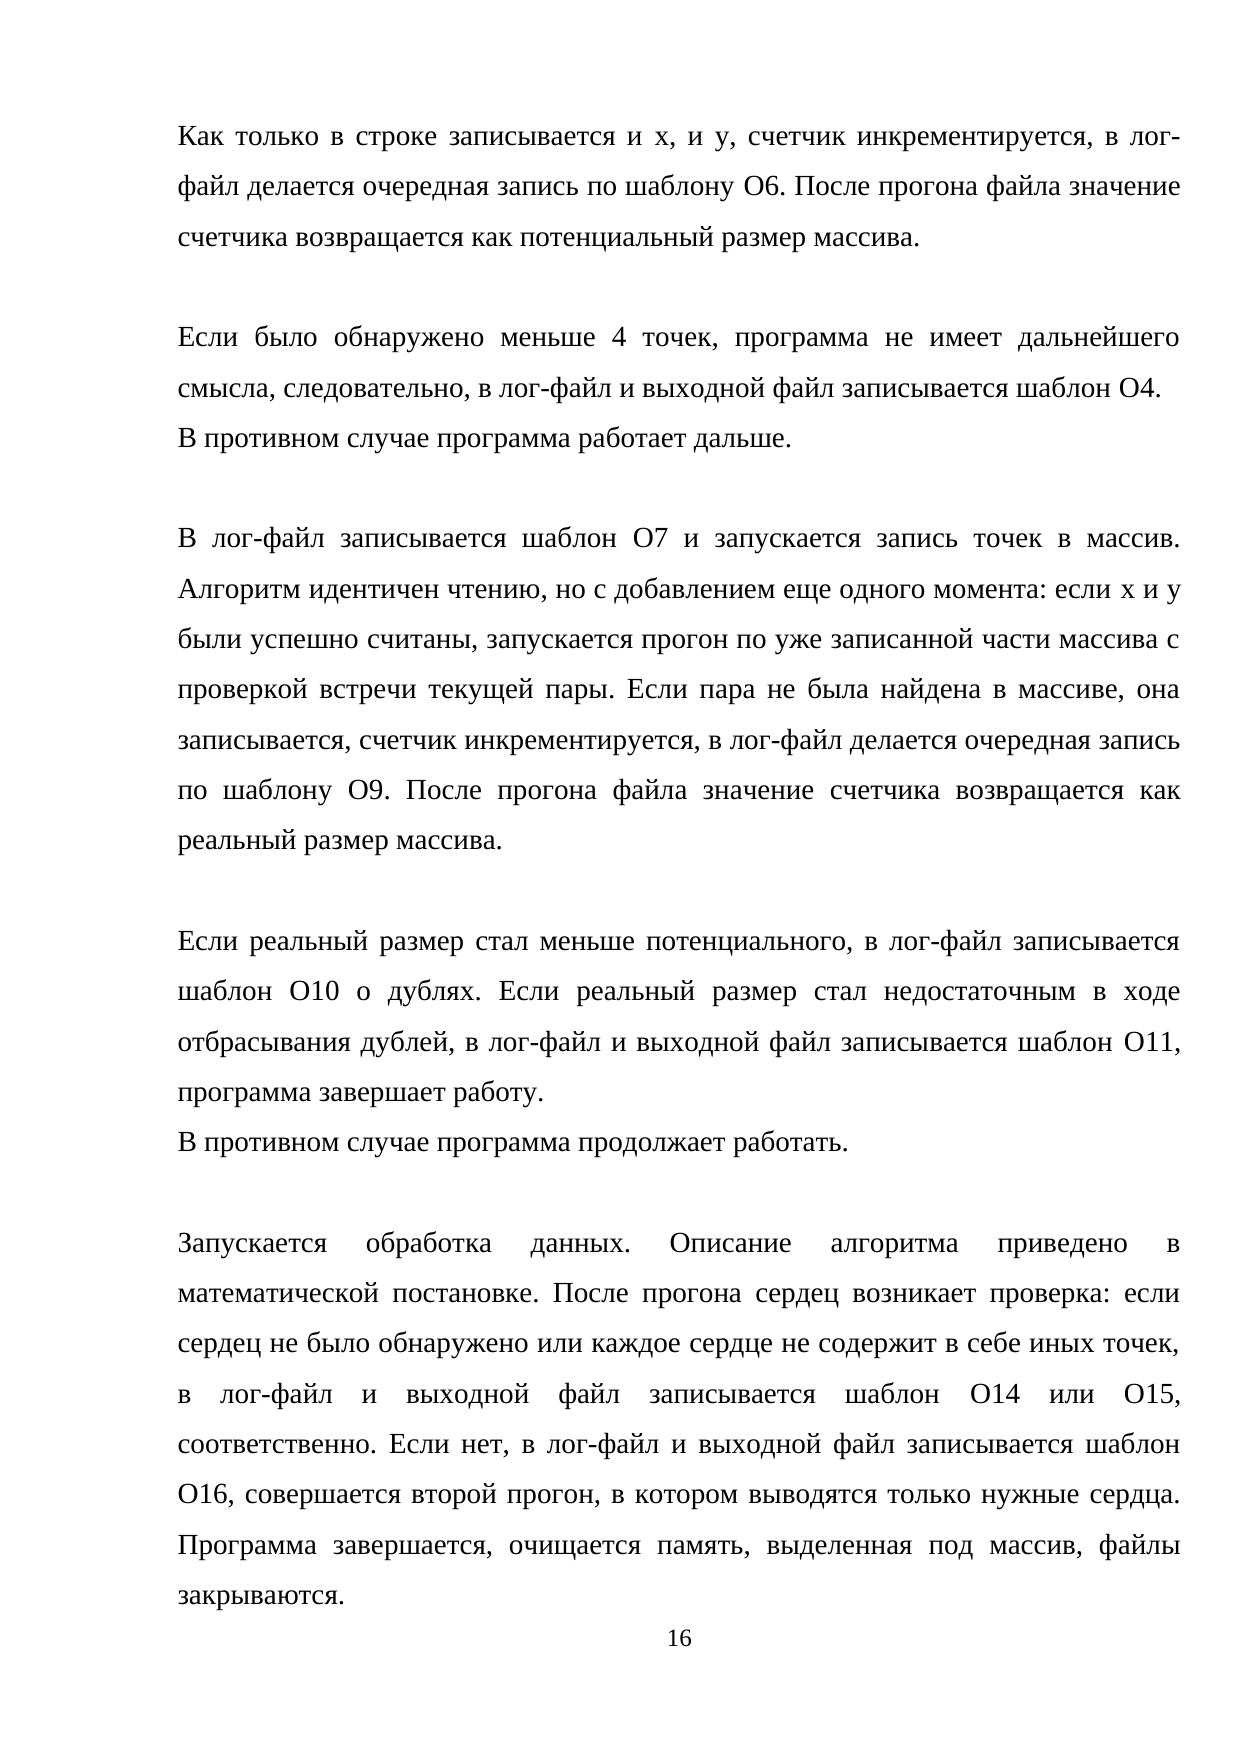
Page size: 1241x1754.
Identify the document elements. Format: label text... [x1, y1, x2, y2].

text Если реальный размер стал меньше потенциального, в лог-файл записывается шаблон O10 о дублях. Если реальный размер стал недостаточным в ходе отбрасывания дублей, в лог-файл и выходной файл записывается шаблон O11, программа завершает работу. [177, 923, 1181, 1108]
text Если было обнаружено меньше 4 точек, программа не имеет дальнейшего смысла, следовательно, в лог-файл и выходной файл записывается шаблон O4. [177, 319, 1181, 403]
text В лог-файл записывается шаблон O7 и запускается запись точек в массив. Алгоритм идентичен чтению, но с добавлением еще одного момента: если x и y были успешно считаны, запускается прогон по уже записанной части массива с проверкой встречи текущей пары. Если пара не была найдена в массиве, она записывается, счетчик инкрементируется, в лог-файл делается очередная запись по шаблону O9. После прогона файла значение счетчика возвращается как реальный размер массива. [177, 521, 1181, 856]
text Запускается обработка данных. Описание алгоритма приведено в математической постановке. После прогона сердец возникает проверка: если сердец не было обнаружено или каждое сердце не содержит в себе иных точек, в лог-файл и выходной файл записывается шаблон O14 или O15, соответственно. Если нет, в лог-файл и выходной файл записывается шаблон O16, совершается второй прогон, в котором выводятся только нужные сердца. Программа завершается, очищается память, выделенная под массив, файлы закрываются. [177, 1225, 1181, 1611]
text В противном случае программа работает дальше. [177, 420, 1181, 453]
text Как только в строке записывается и x, и y, счетчик инкрементируется, в лог-файл делается очередная запись по шаблону O6. После прогона файла значение счетчика возвращается как потенциальный размер массива. [177, 118, 1181, 252]
text В противном случае программа продолжает работать. [177, 1124, 1181, 1158]
